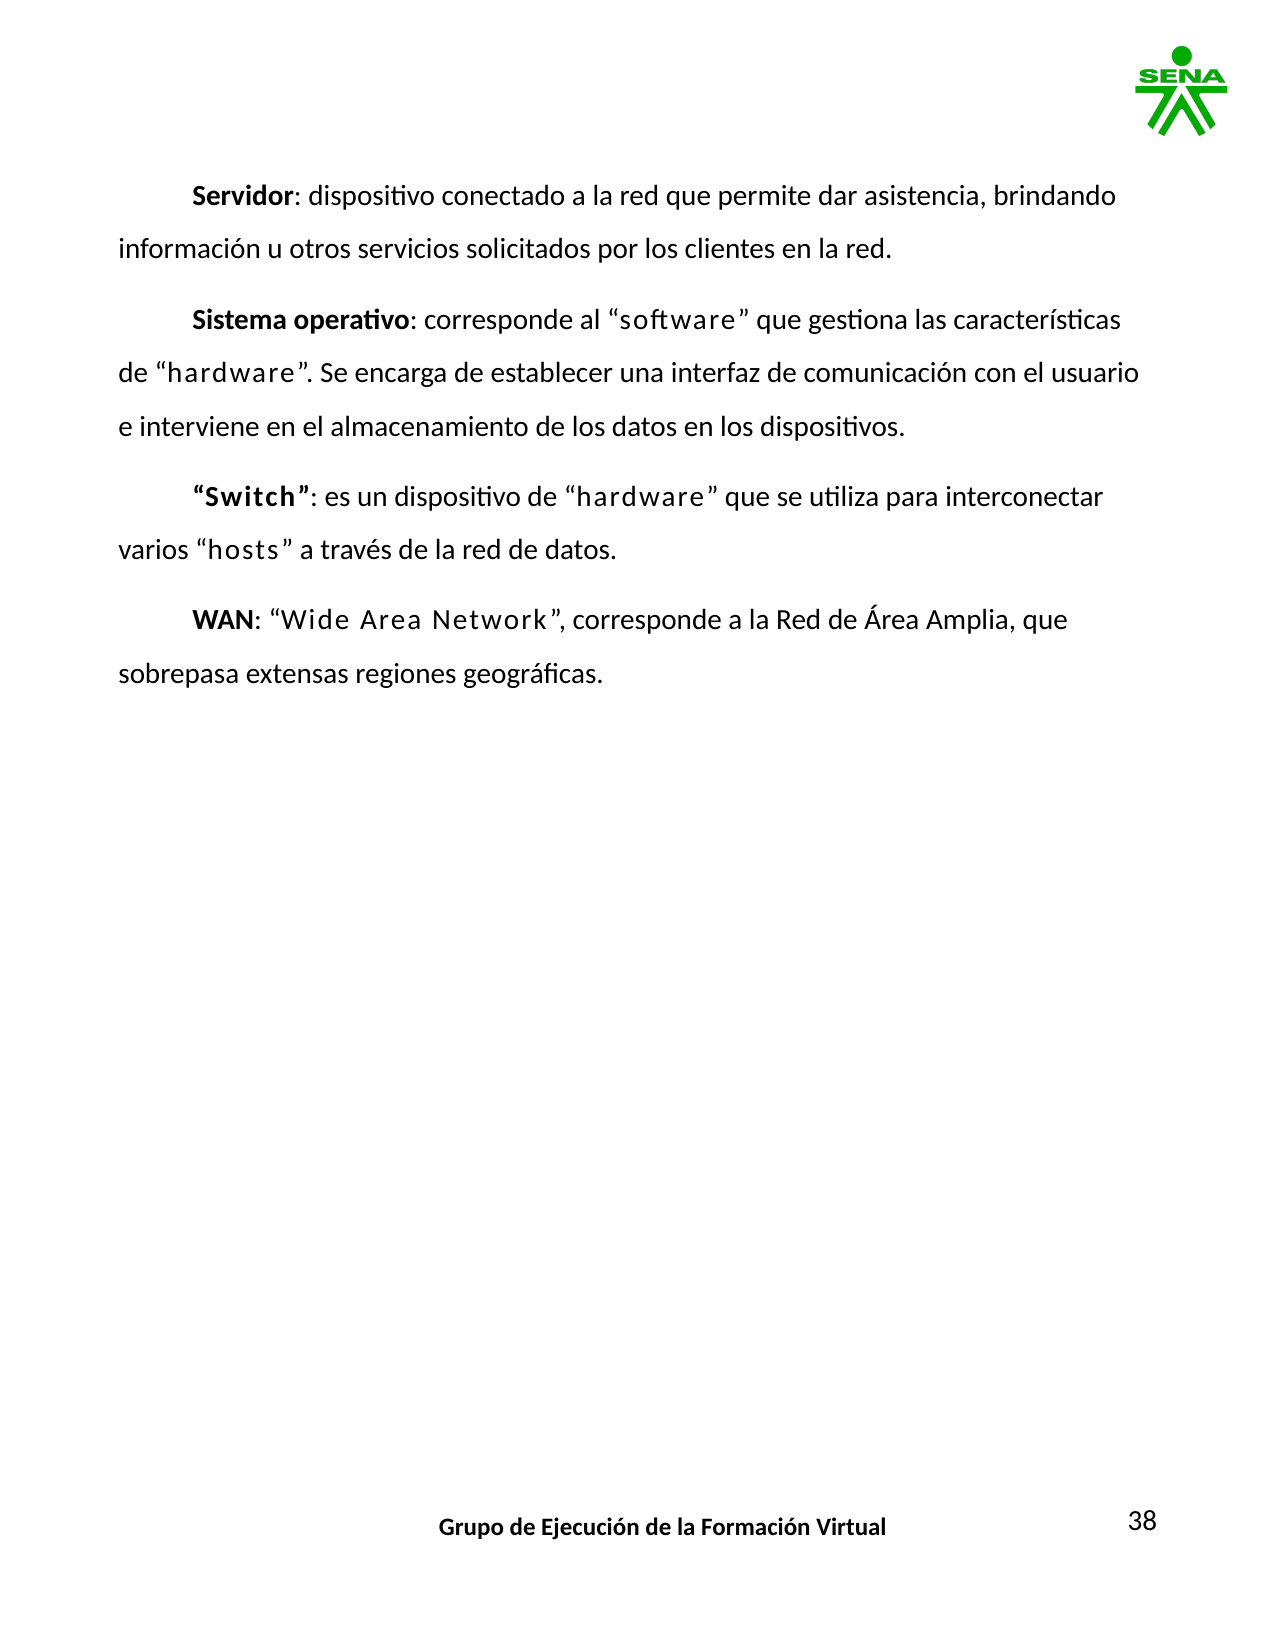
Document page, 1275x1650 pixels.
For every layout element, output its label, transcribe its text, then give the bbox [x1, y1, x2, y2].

text WAN: “Wide Area Network”, corresponde a la Red de Área Amplia, que sobrepasa extensas regiones geográficas. [118, 601, 1157, 690]
text Sistema operativo: corresponde al “software” que gestiona las características de “hardware”. Se encarga de establecer una interfaz de comunicación con el usuario e interviene en el almacenamiento de los datos en los dispositivos. [118, 301, 1157, 443]
text Servidor: dispositivo conectado a la red que permite dar asistencia, brindando información u otros servicios solicitados por los clientes en la red. [118, 177, 1157, 266]
text “Switch”: es un dispositivo de “hardware” que se utiliza para interconectar varios “hosts” a través de la red de datos. [118, 478, 1157, 567]
picture [1135, 46, 1228, 136]
